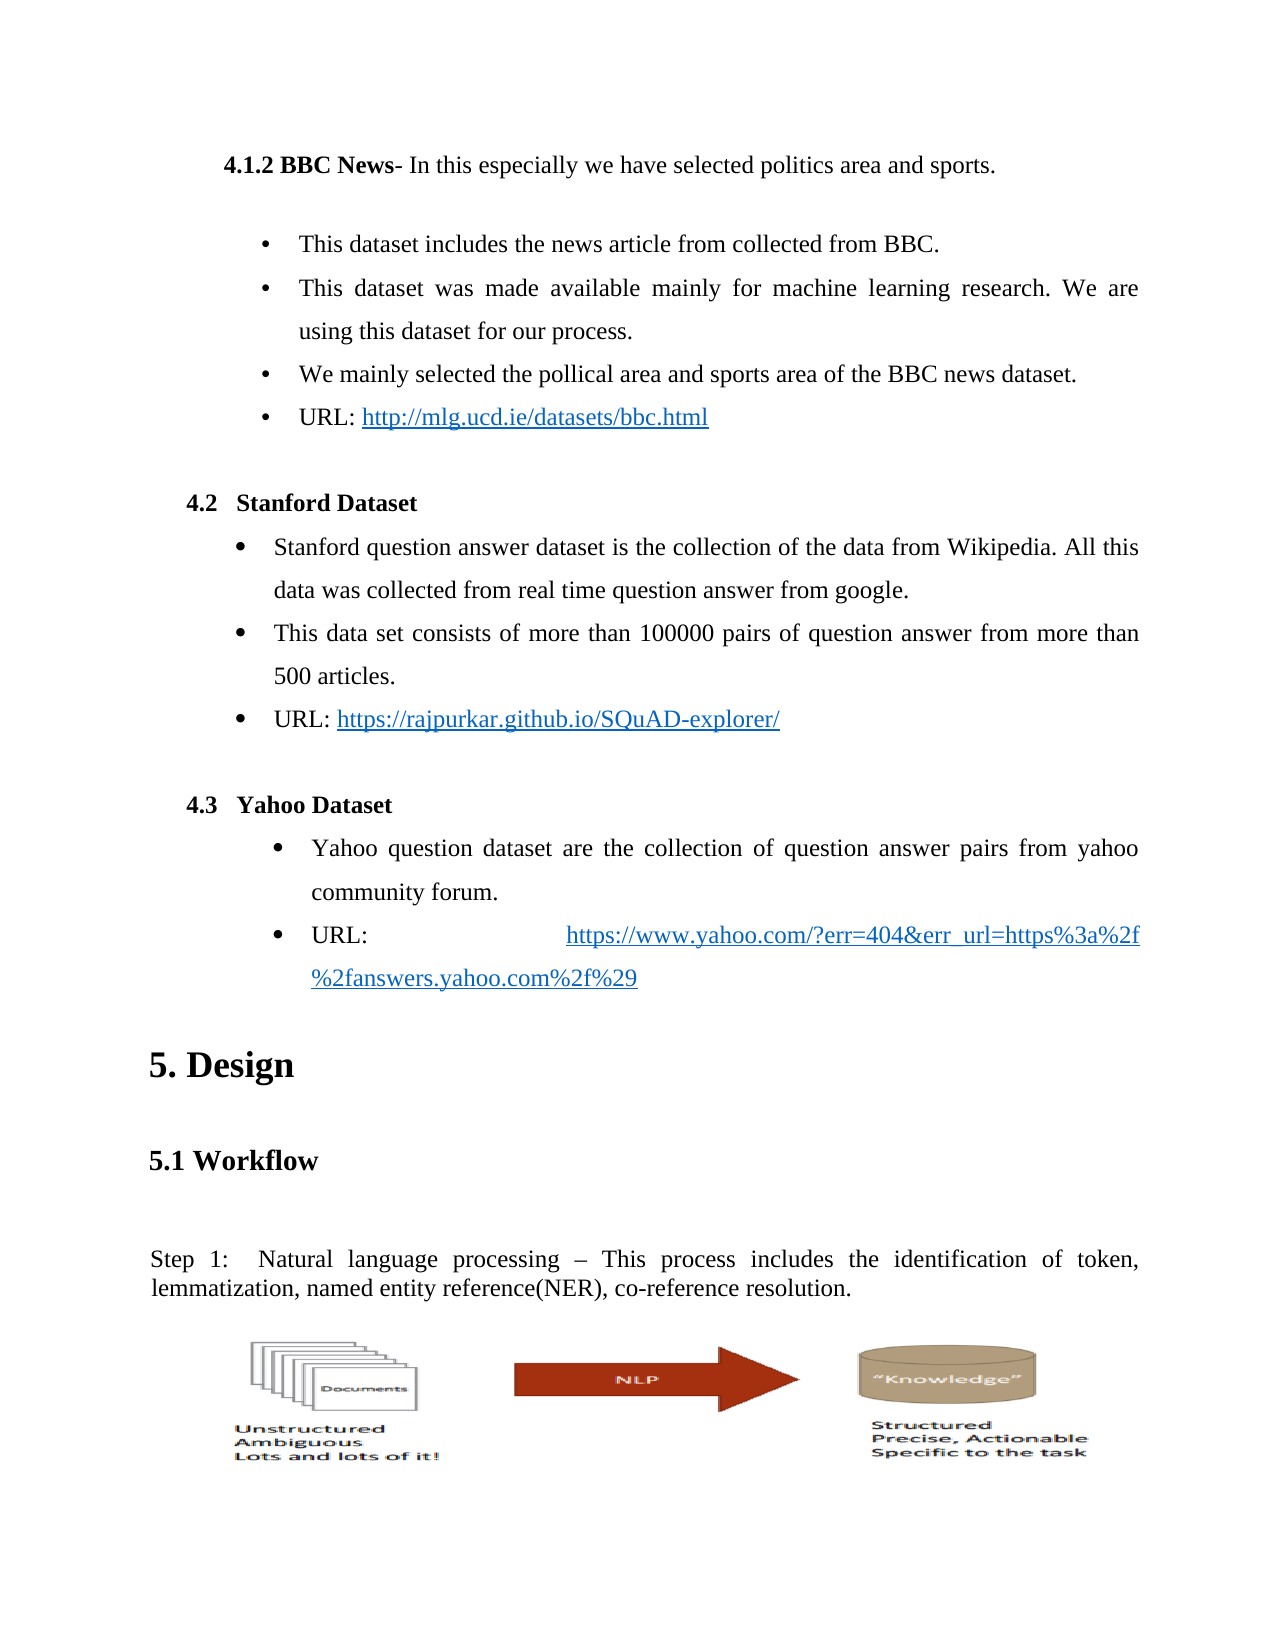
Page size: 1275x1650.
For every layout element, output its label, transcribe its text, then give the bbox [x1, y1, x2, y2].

list Yahoo Dataset [186, 790, 1140, 819]
text Step 1: Natural language processing – This process includes the identification of token, lemmatization, named entity reference(NER), co-reference resolution. [150, 1244, 1140, 1302]
list URL: https://www.yahoo.com/?err=404&err_url=https%3a%2f%2fanswers.yahoo.com%2f%29 [273, 920, 1140, 992]
list Stanford Dataset [186, 488, 1140, 517]
list We mainly selected the pollical area and sports area of the BBC news dataset. [261, 359, 1140, 388]
picture [150, 1303, 1119, 1468]
list This dataset includes the news article from collected from BBC. [261, 229, 1140, 258]
list URL: https://rajpurkar.github.io/SQuAD-explorer/ [236, 704, 1140, 733]
list This dataset was made available mainly for machine learning research. We are using this dataset for our process. [261, 273, 1140, 344]
list This data set consists of more than 100000 pairs of question answer from more than 500 articles. [236, 618, 1140, 690]
list URL: http://mlg.ucd.ie/datasets/bbc.html [261, 402, 1140, 431]
text 4.1.2 BBC News- In this especially we have selected politics area and sports. [223, 150, 1140, 179]
text 5. Design [148, 1042, 1140, 1085]
list Stanford question answer dataset is the collection of the data from Wikipedia. All this data was collected from real time question answer from google. [236, 532, 1140, 603]
text 5.1 Workflow [148, 1143, 1140, 1177]
list Yahoo question dataset are the collection of question answer pairs from yahoo community forum. [273, 833, 1140, 905]
